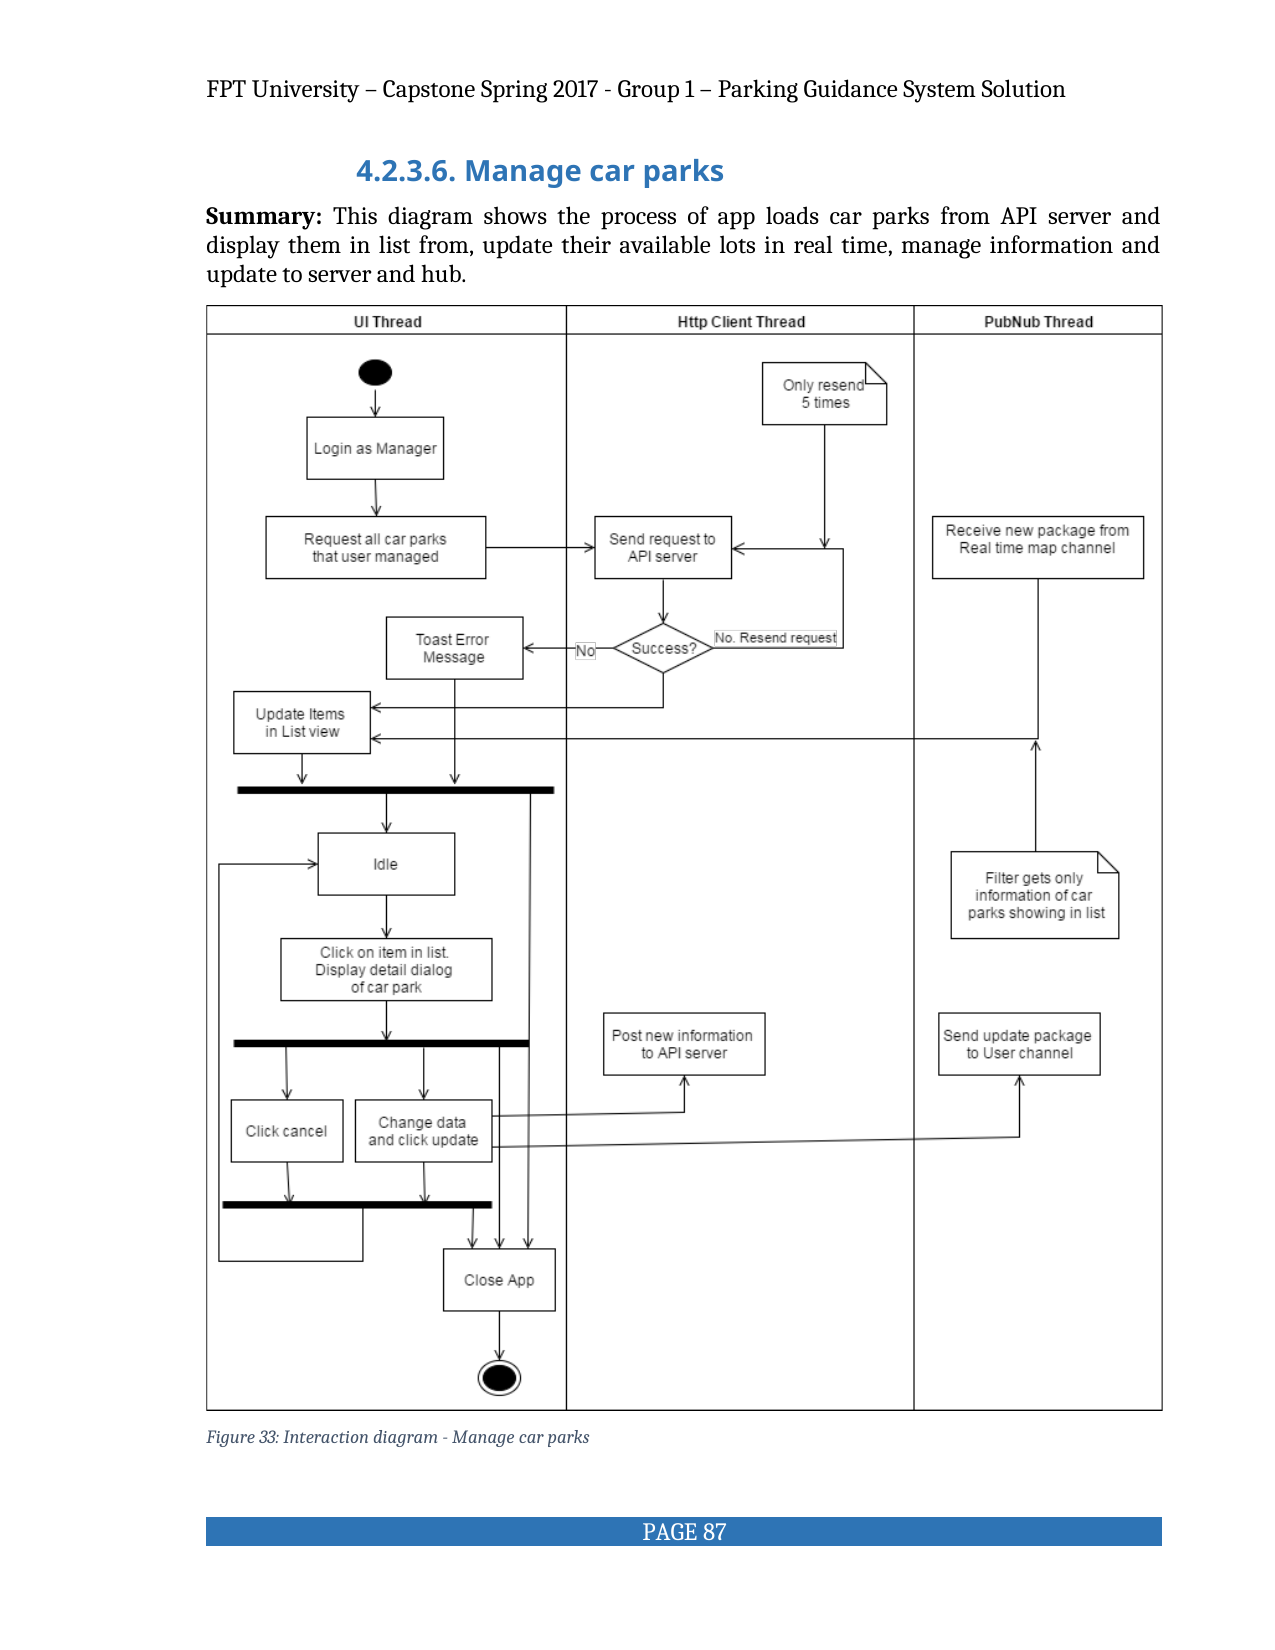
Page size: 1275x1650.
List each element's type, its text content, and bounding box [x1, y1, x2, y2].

subtitle Manage car parks [206, 150, 1162, 190]
picture [206, 305, 1163, 1411]
text Summary: This diagram shows the process of app loads car parks from API server and display them in list from, update their available lots in real time, manage information and update to server and hub. [206, 202, 1162, 288]
